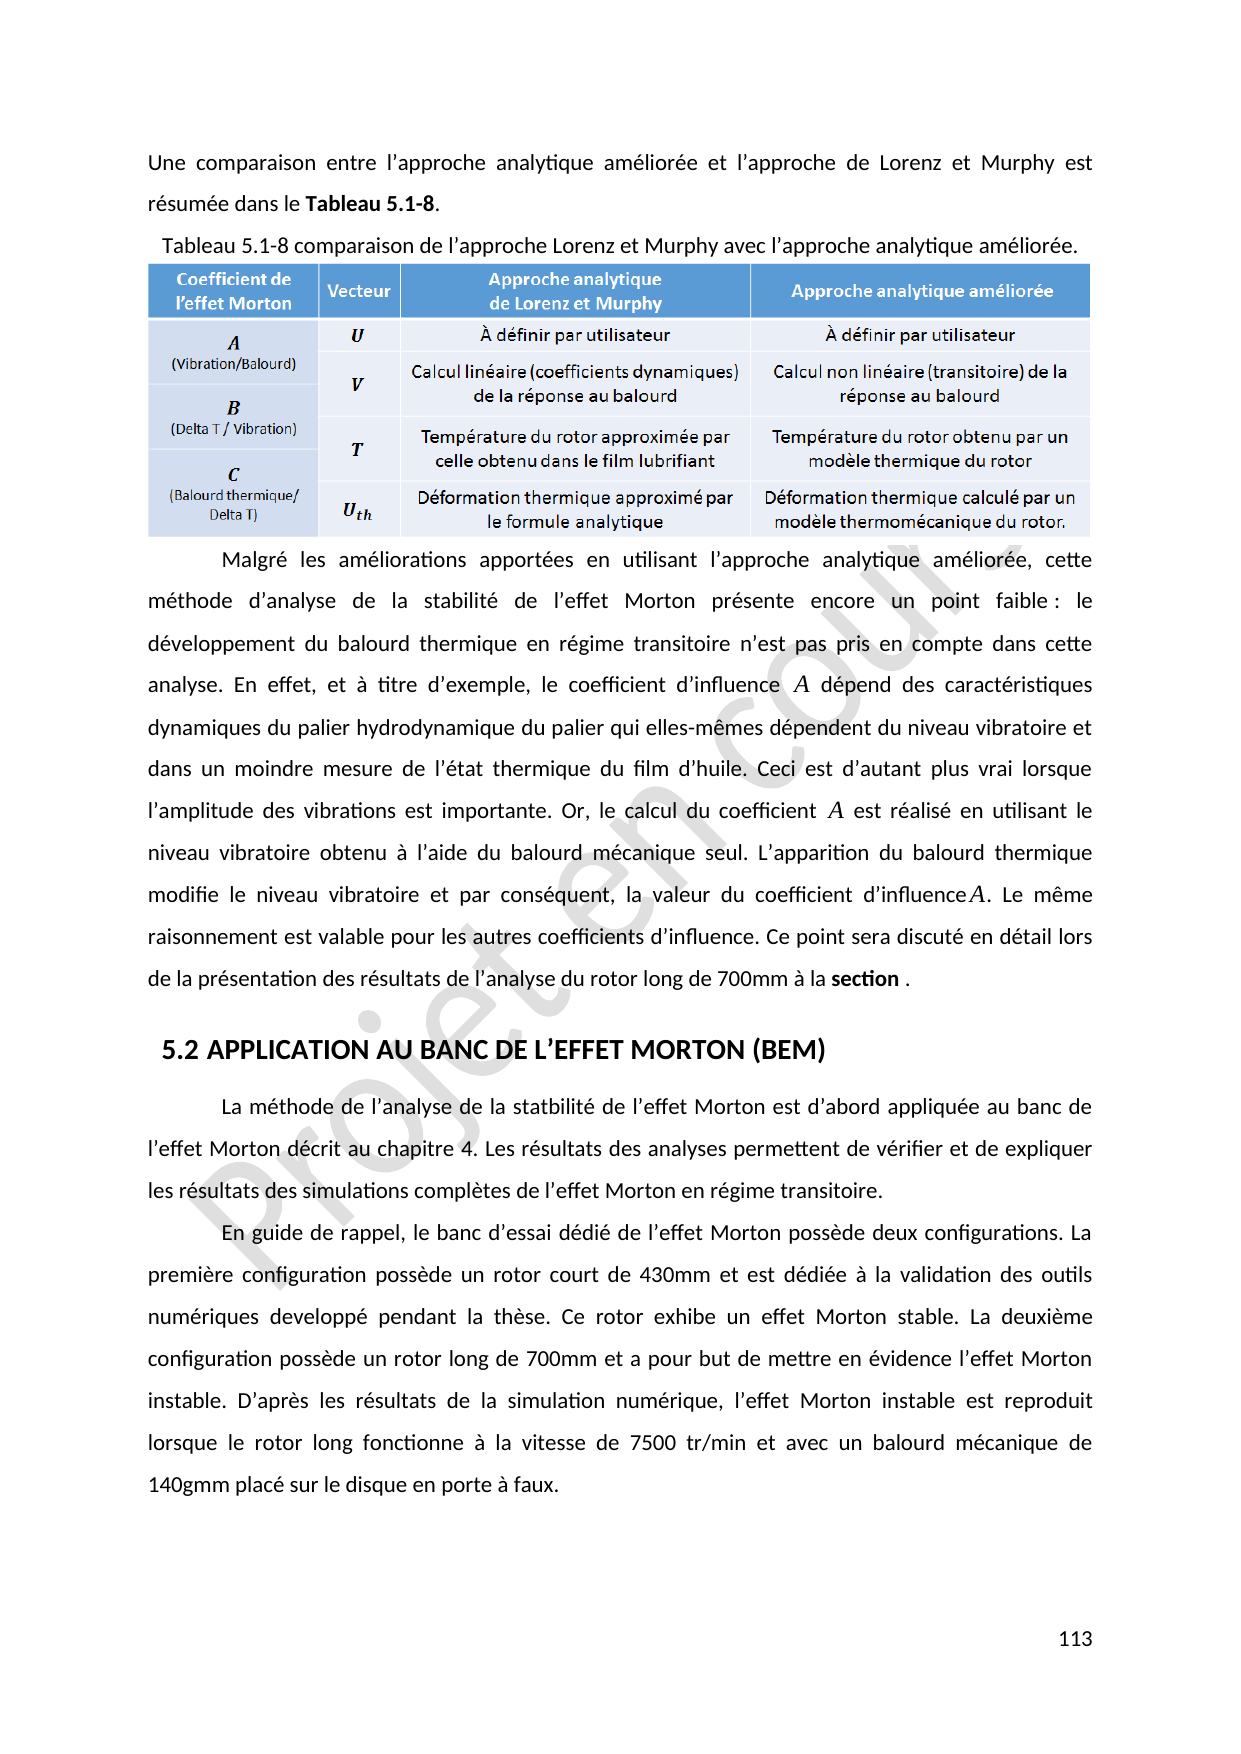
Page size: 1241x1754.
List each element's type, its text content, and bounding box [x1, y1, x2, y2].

text La méthode de l’analyse de la statbilité de l’effet Morton est d’abord appliquée au banc de l’effet Morton décrit au chapitre 4. Les résultats des analyses permettent de vérifier et de expliquer les résultats des simulations complètes de l’effet Morton en régime transitoire. [148, 1092, 1093, 1204]
picture [147, 259, 1093, 545]
text En guide de rappel, le banc d’essai dédié de l’effet Morton possède deux configurations. La première configuration possède un rotor court de 430mm et est dédiée à la validation des outils numériques developpé pendant la thèse. Ce rotor exhibe un effet Morton stable. La deuxième configuration possède un rotor long de 700mm et a pour but de mettre en évidence l’effet Morton instable. D’après les résultats de la simulation numérique, l’effet Morton instable est reproduit lorsque le rotor long fonctionne à la vitesse de 7500 tr/min et avec un balourd mécanique de 140gmm placé sur le disque en porte à faux. [148, 1218, 1093, 1498]
text Malgré les améliorations apportées en utilisant l’approche analytique améliorée, cette méthode d’analyse de la stabilité de l’effet Morton présente encore un point faible : le développement du balourd thermique en régime transitoire n’est pas pris en compte dans cette analyse. En effet, et à titre d’exemple, le coefficient d’influence dépend des caractéristiques dynamiques du palier hydrodynamique du palier qui elles-mêmes dépendent du niveau vibratoire et dans un moindre mesure de l’état thermique du film d’huile. Ceci est d’autant plus vrai lorsque l’amplitude des vibrations est importante. Or, le calcul du coefficient est réalisé en utilisant le niveau vibratoire obtenu à l’aide du balourd mécanique seul. L’apparition du balourd thermique modifie le niveau vibratoire et par conséquent, la valeur du coefficient d’influence. Le même raisonnement est valable pour les autres coefficients d’influence. Ce point sera discuté en détail lors de la présentation des résultats de l’analyse du rotor long de 700mm à la section 0. [148, 545, 1093, 992]
subtitle Application au Banc de l’effet Morton (BEM) [161, 1031, 1093, 1067]
